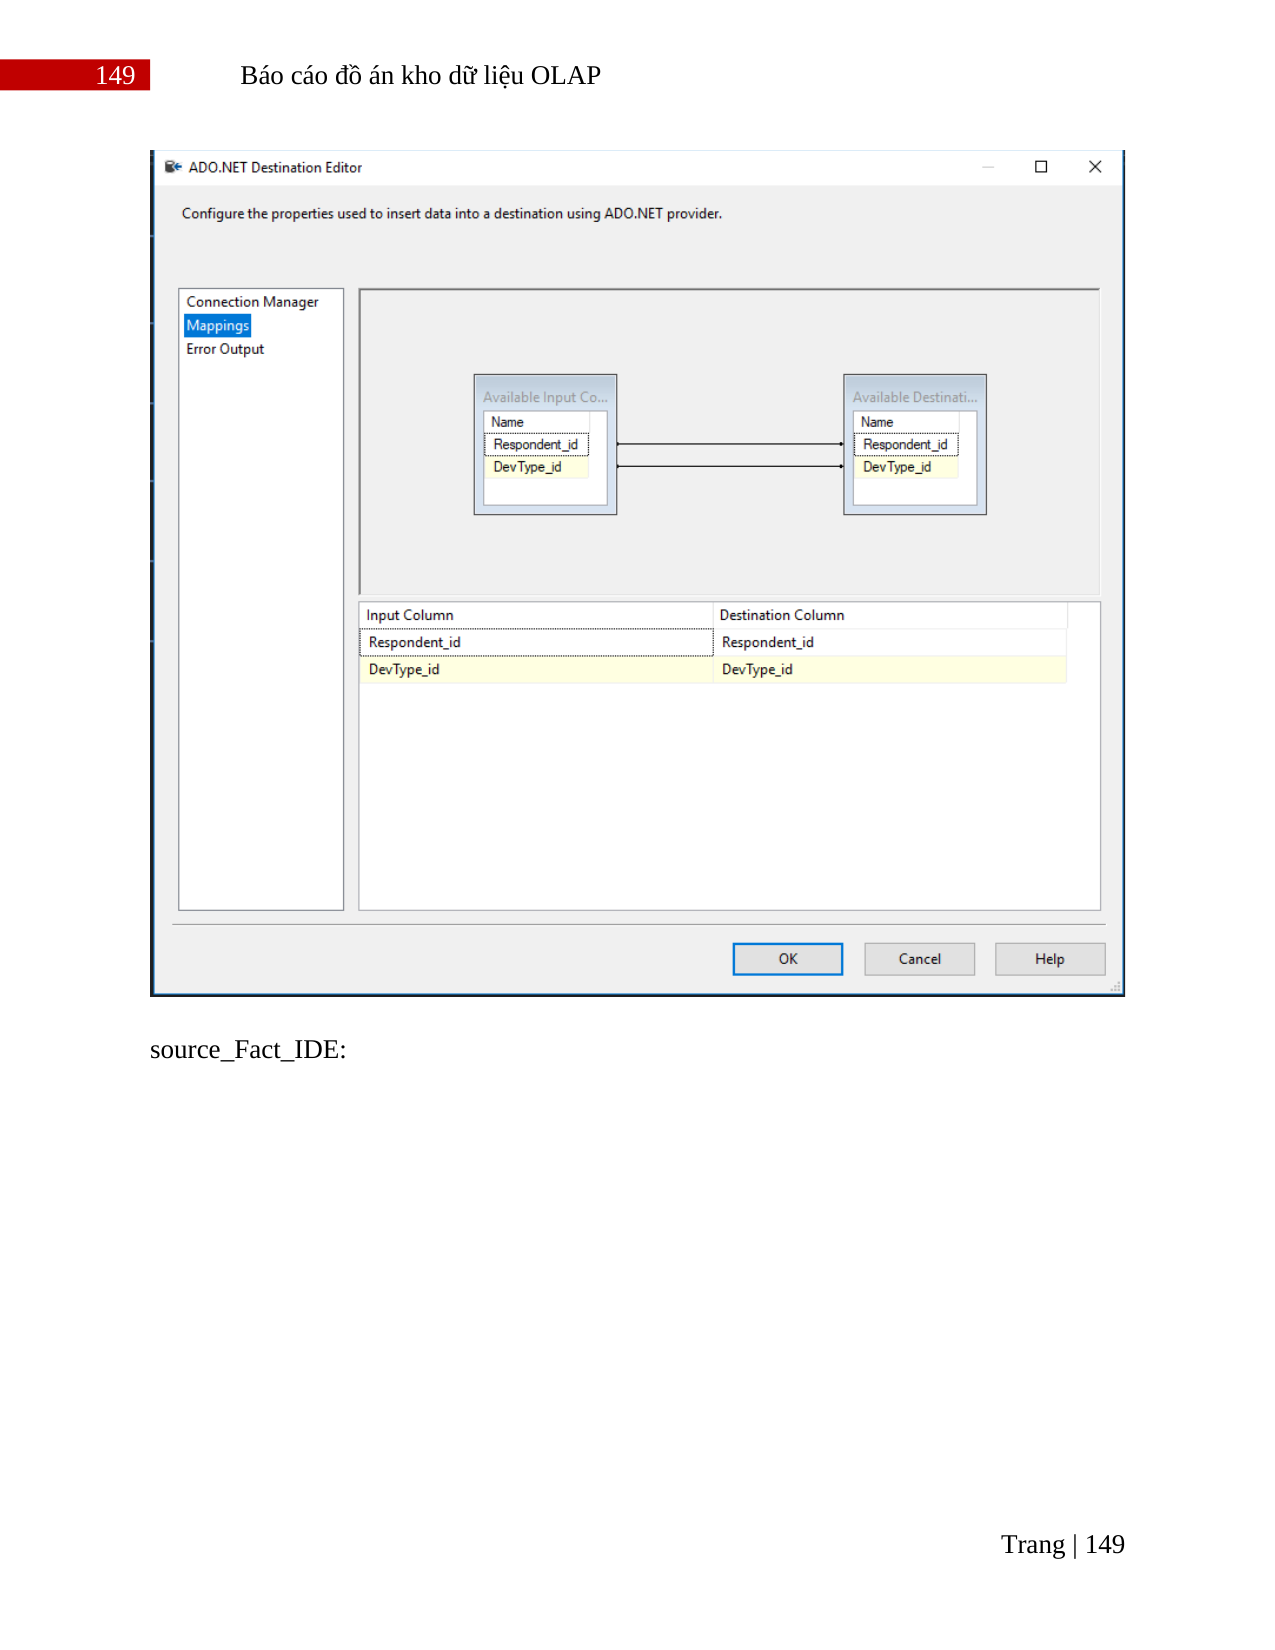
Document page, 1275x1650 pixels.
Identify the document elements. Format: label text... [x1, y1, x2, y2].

text source_Fact_IDE: [150, 1033, 1125, 1064]
picture [150, 150, 1125, 997]
